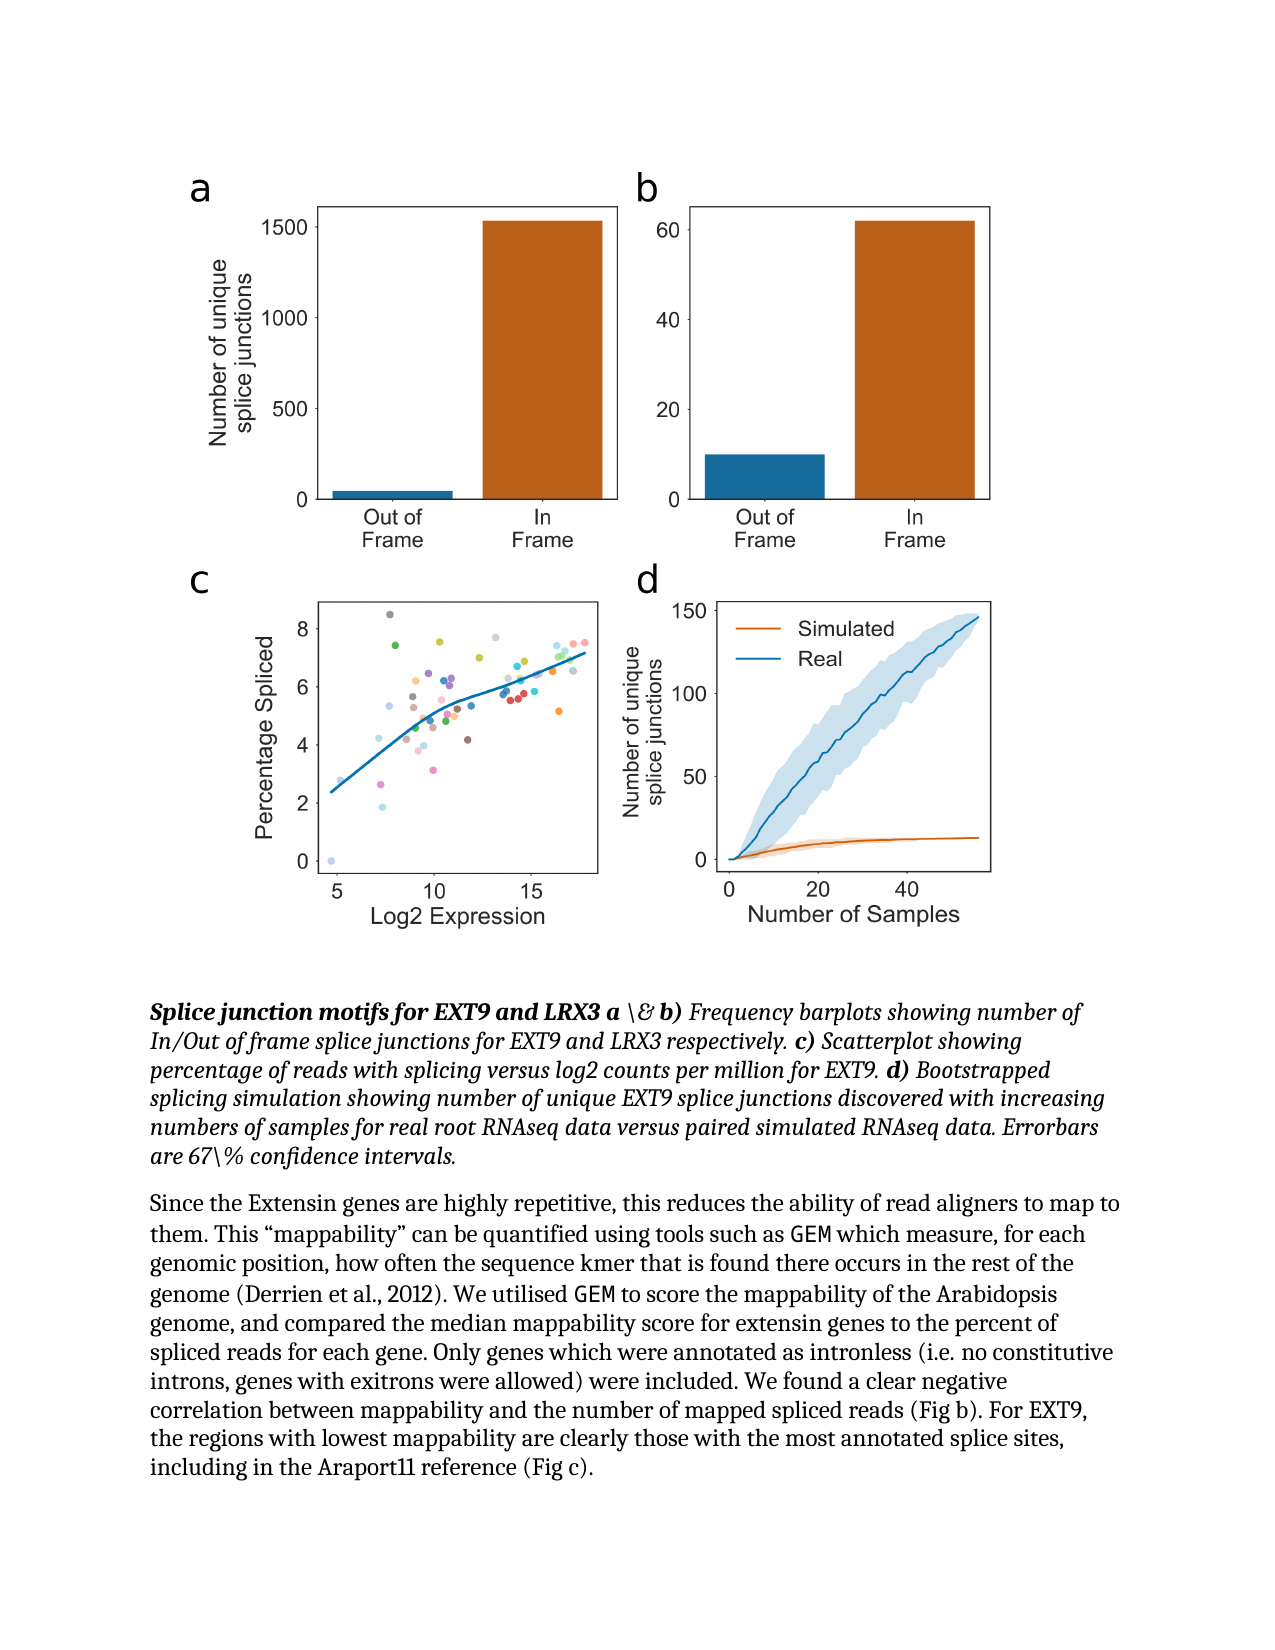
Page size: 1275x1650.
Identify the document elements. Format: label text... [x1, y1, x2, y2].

picture [168, 150, 1044, 978]
text Splice junction motifs for EXT9 and LRX3 a \& b) Frequency barplots showing number of In/Out of frame splice junctions for EXT9 and LRX3 respectively. c) Scatterplot showing percentage of reads with splicing versus log2 counts per million for EXT9. d) Bootstrapped splicing simulation showing number of unique EXT9 splice junctions discovered with increasing numbers of samples for real root RNAseq data versus paired simulated RNAseq data. Errorbars are 67\% confidence intervals. [150, 998, 1125, 1171]
text Since the Extensin genes are highly repetitive, this reduces the ability of read aligners to map to them. This “mappability” can be quantified using tools such as GEM which measure, for each genomic position, how often the sequence kmer that is found there occurs in the rest of the genome (Derrien et al., 2012). We utilised GEM to score the mappability of the Arabidopsis genome, and compared the median mappability score for extensin genes to the percent of spliced reads for each gene. Only genes which were annotated as intronless (i.e. no constitutive introns, genes with exitrons were allowed) were included. We found a clear negative correlation between mappability and the number of mapped spliced reads (Fig b). For EXT9, the regions with lowest mappability are clearly those with the most annotated splice sites, including in the Araport11 reference (Fig c). [150, 1189, 1125, 1482]
